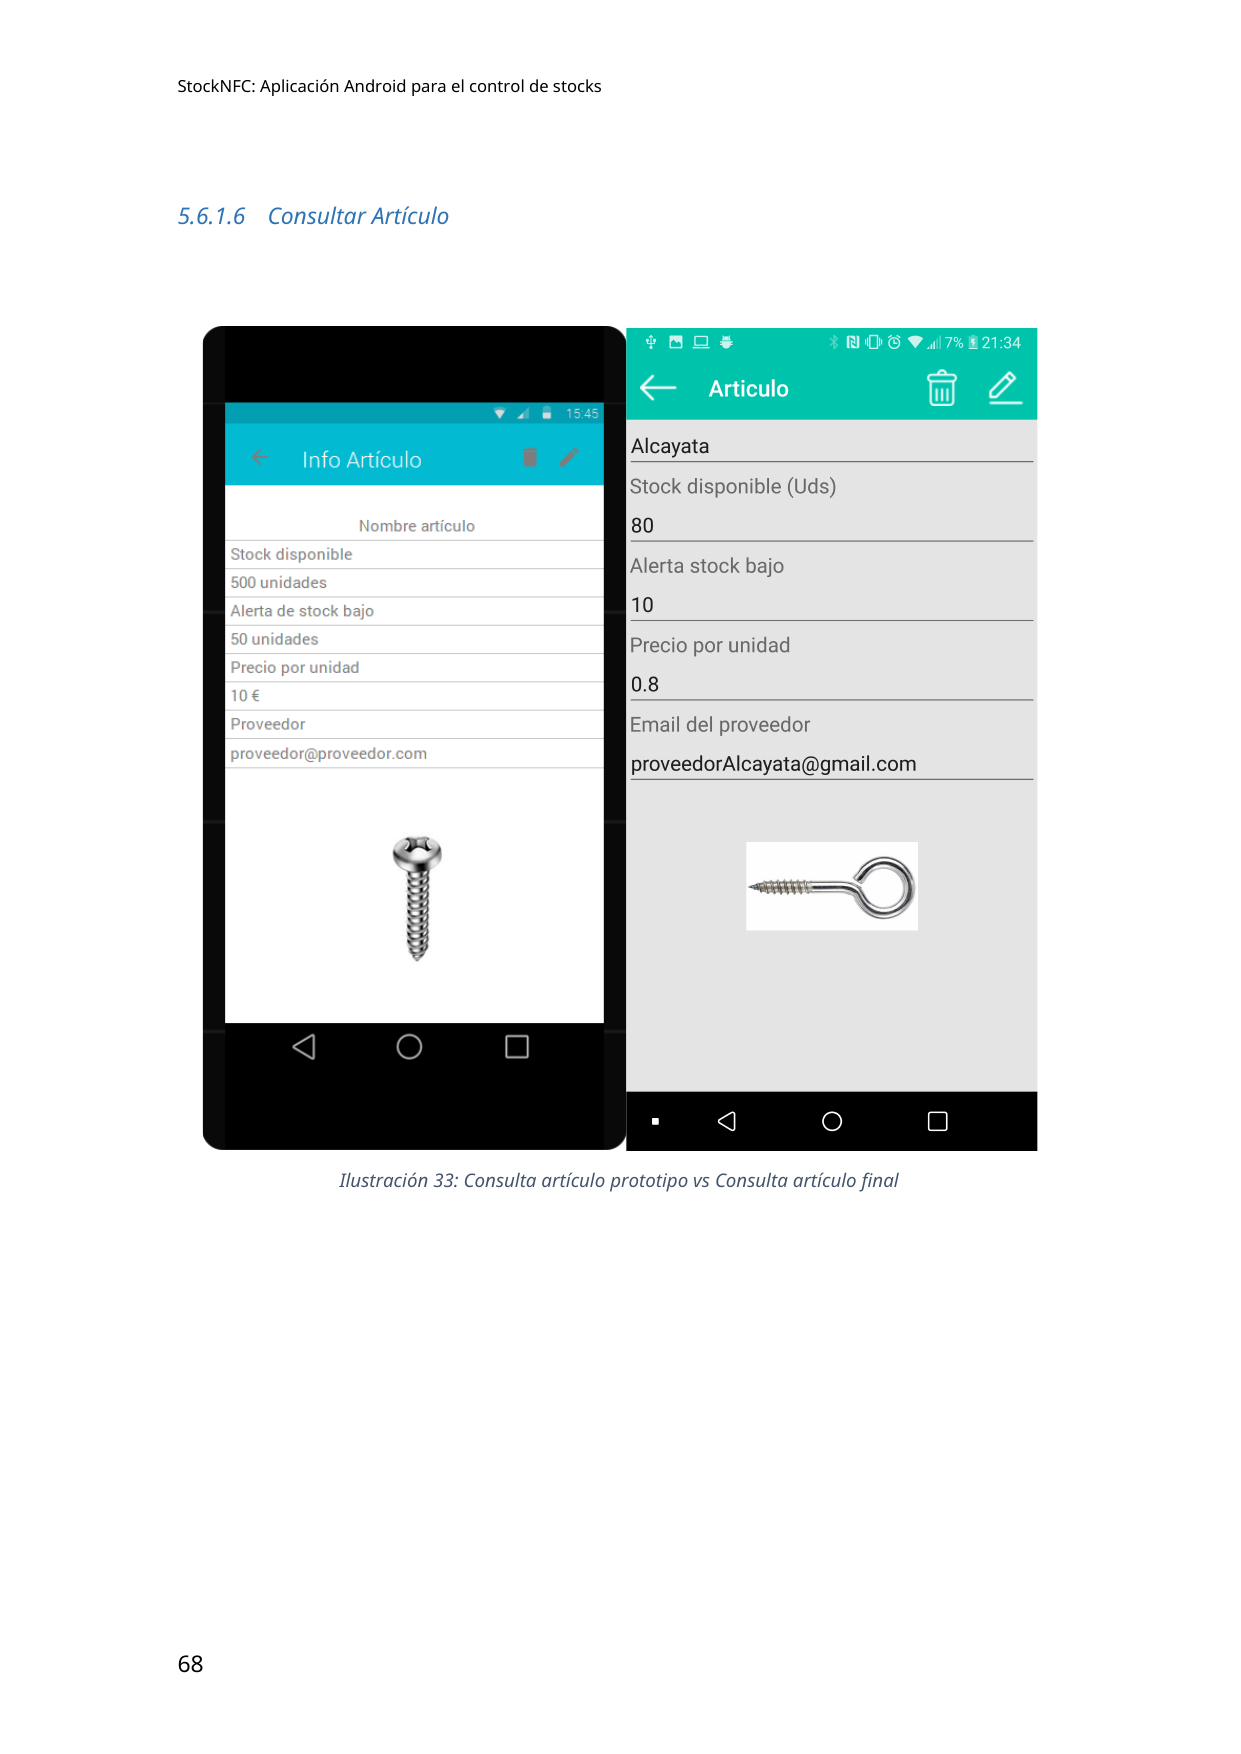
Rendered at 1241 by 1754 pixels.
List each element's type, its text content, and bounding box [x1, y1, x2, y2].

subtitle Consultar Artículo [177, 200, 1063, 231]
picture [202, 326, 1038, 1151]
